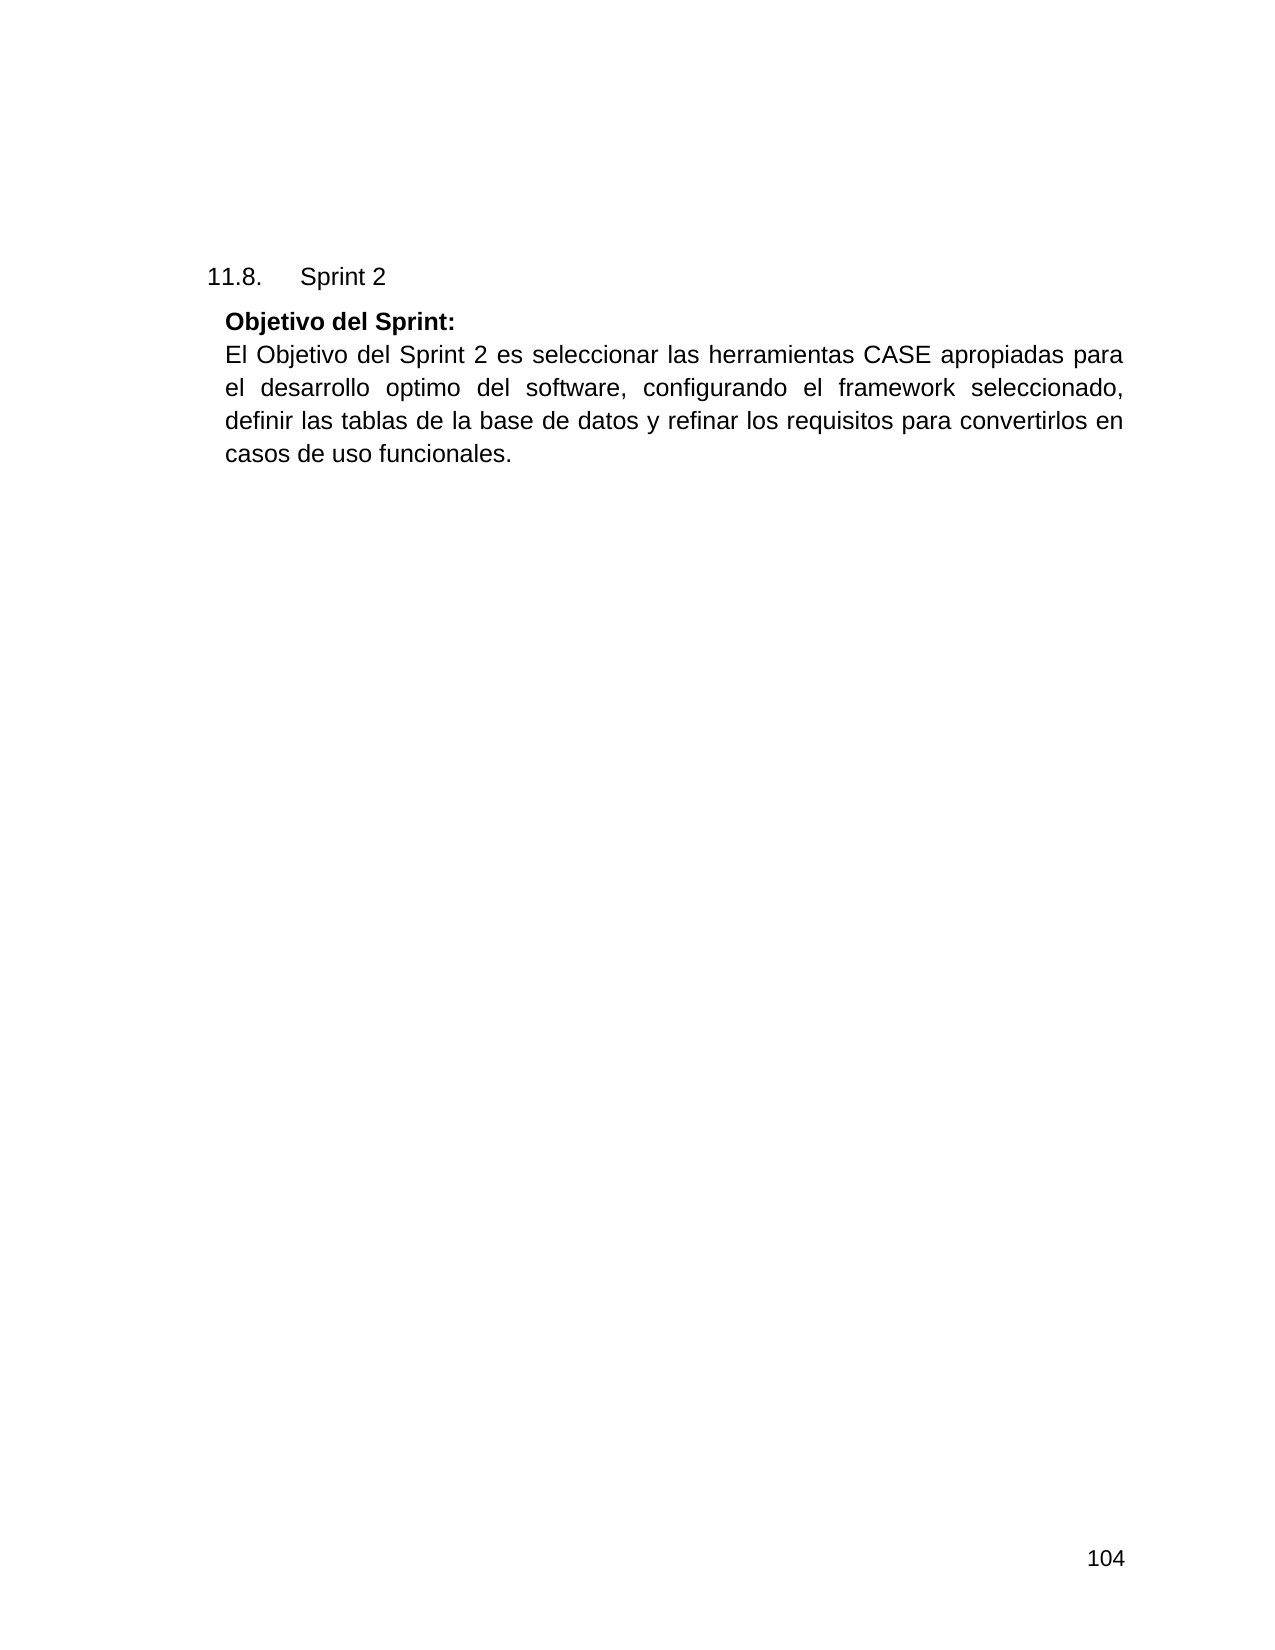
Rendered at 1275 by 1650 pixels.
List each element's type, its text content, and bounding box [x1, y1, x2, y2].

text El Objetivo del Sprint 2 es seleccionar las herramientas CASE apropiadas para el desarrollo optimo del software, configurando el framework seleccionado, definir las tablas de la base de datos y refinar los requisitos para convertirlos en casos de uso funcionales. [225, 340, 1125, 468]
text Objetivo del Sprint: [225, 307, 1125, 336]
subtitle Sprint 2 [262, 262, 1125, 290]
